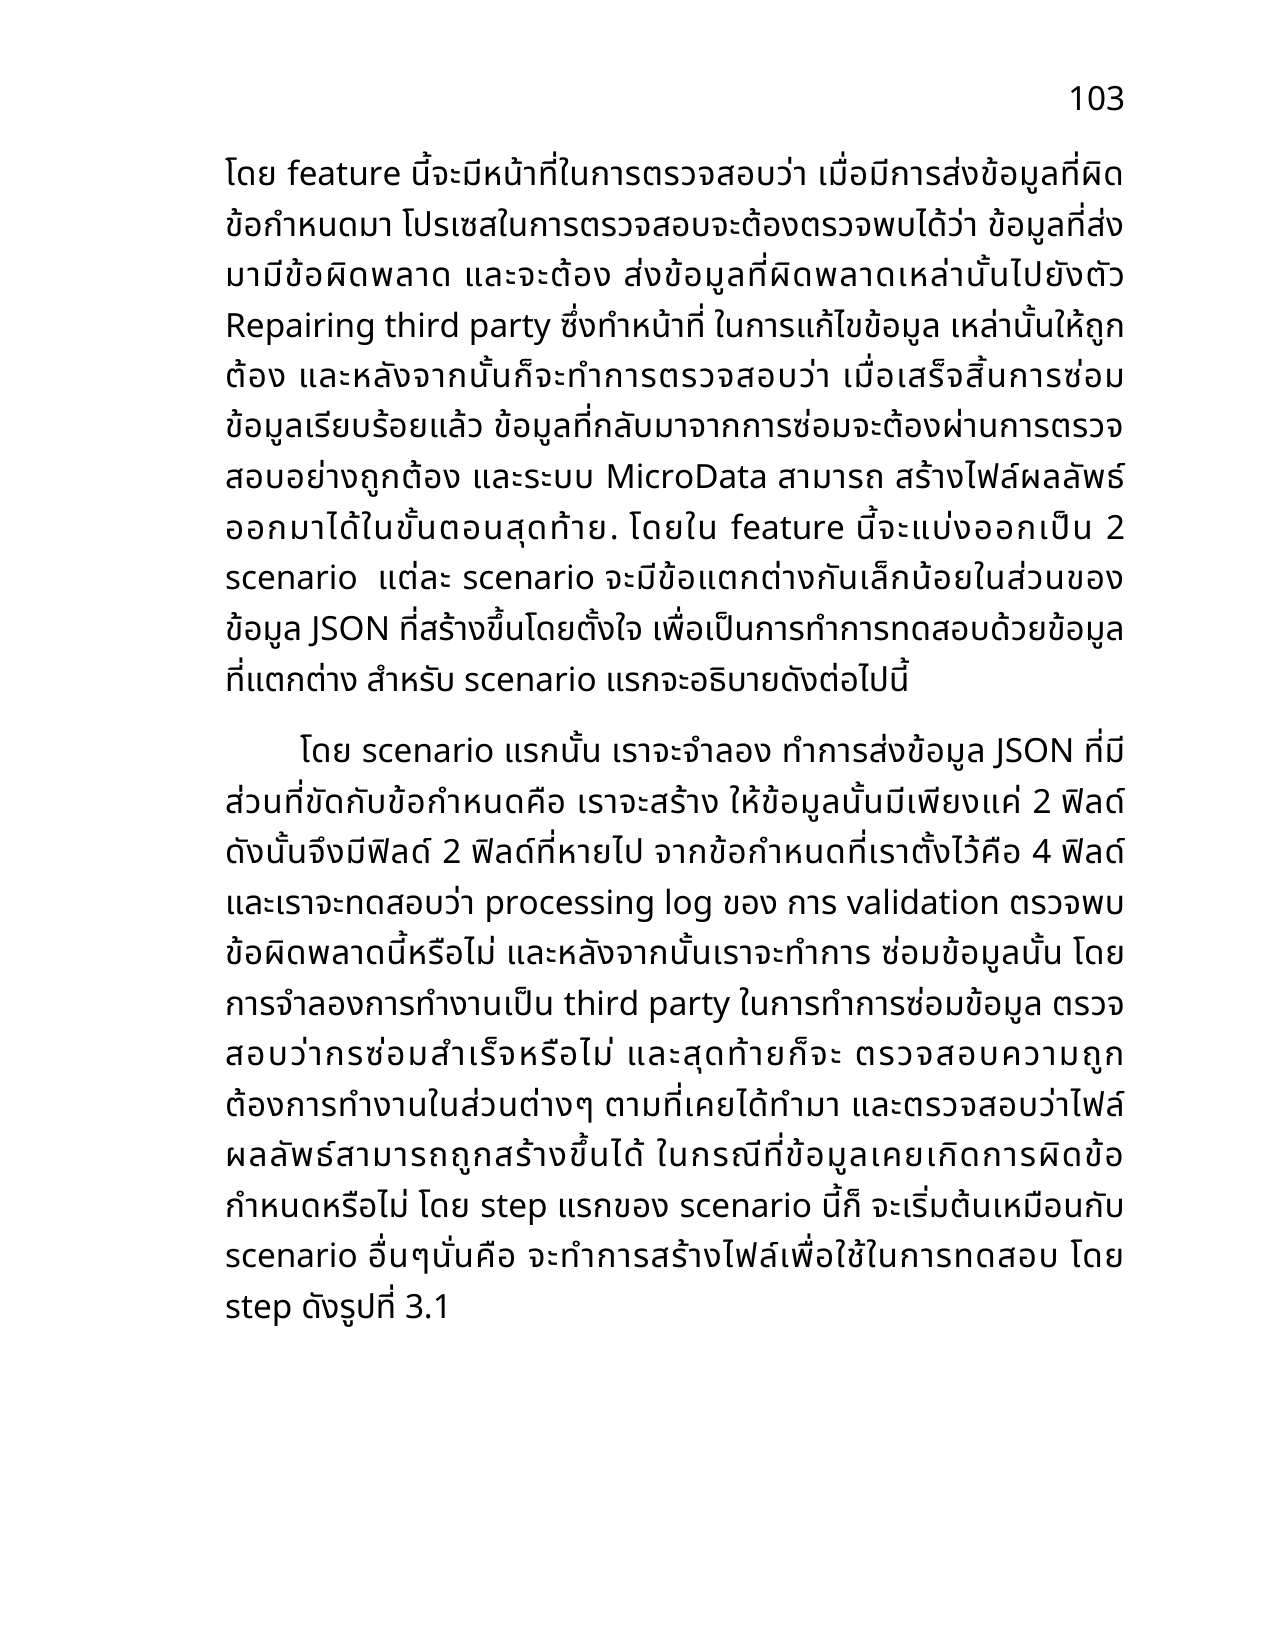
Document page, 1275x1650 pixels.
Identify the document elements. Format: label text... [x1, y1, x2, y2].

text โดย scenario แรกนั้น เราจะจำลอง ทำการส่งข้อมูล JSON ที่มีส่วนที่ขัดกับข้อกำหนดคือ เราจะสร้าง ให้ข้อมูลนั้นมีเพียงแค่ 2 ฟิลด์ ดังนั้นจึงมีฟิลด์ 2 ฟิลด์ที่หายไป จากข้อกำหนดที่เราตั้งไว้คือ 4 ฟิลด์ และเราจะทดสอบว่า processing log ของ การ validation ตรวจพบข้อผิดพลาดนี้หรือไม่ และหลังจากนั้นเราจะทำการ ซ่อมข้อมูลนั้น โดยการจำลองการทำงานเป็น third party ในการทำการซ่อมข้อมูล ตรวจสอบว่ากรซ่อมสำเร็จหรือไม่ และสุดท้ายก็จะ ตรวจสอบความถูกต้องการทำงานในส่วนต่างๆ ตามที่เคยได้ทำมา และตรวจสอบว่าไฟล์ผลลัพธ์สามารถถูกสร้างขึ้นได้ ในกรณีที่ข้อมูลเคยเกิดการผิดข้อกำหนดหรือไม่ โดย step แรกของ scenario นี้ก็ จะเริ่มต้นเหมือนกับ scenario อื่นๆนั่นคือ จะทำการสร้างไฟล์เพื่อใช้ในการทดสอบ โดย step ดังรูปที่ 3.36 [225, 727, 1125, 1333]
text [225, 150, 1125, 706]
